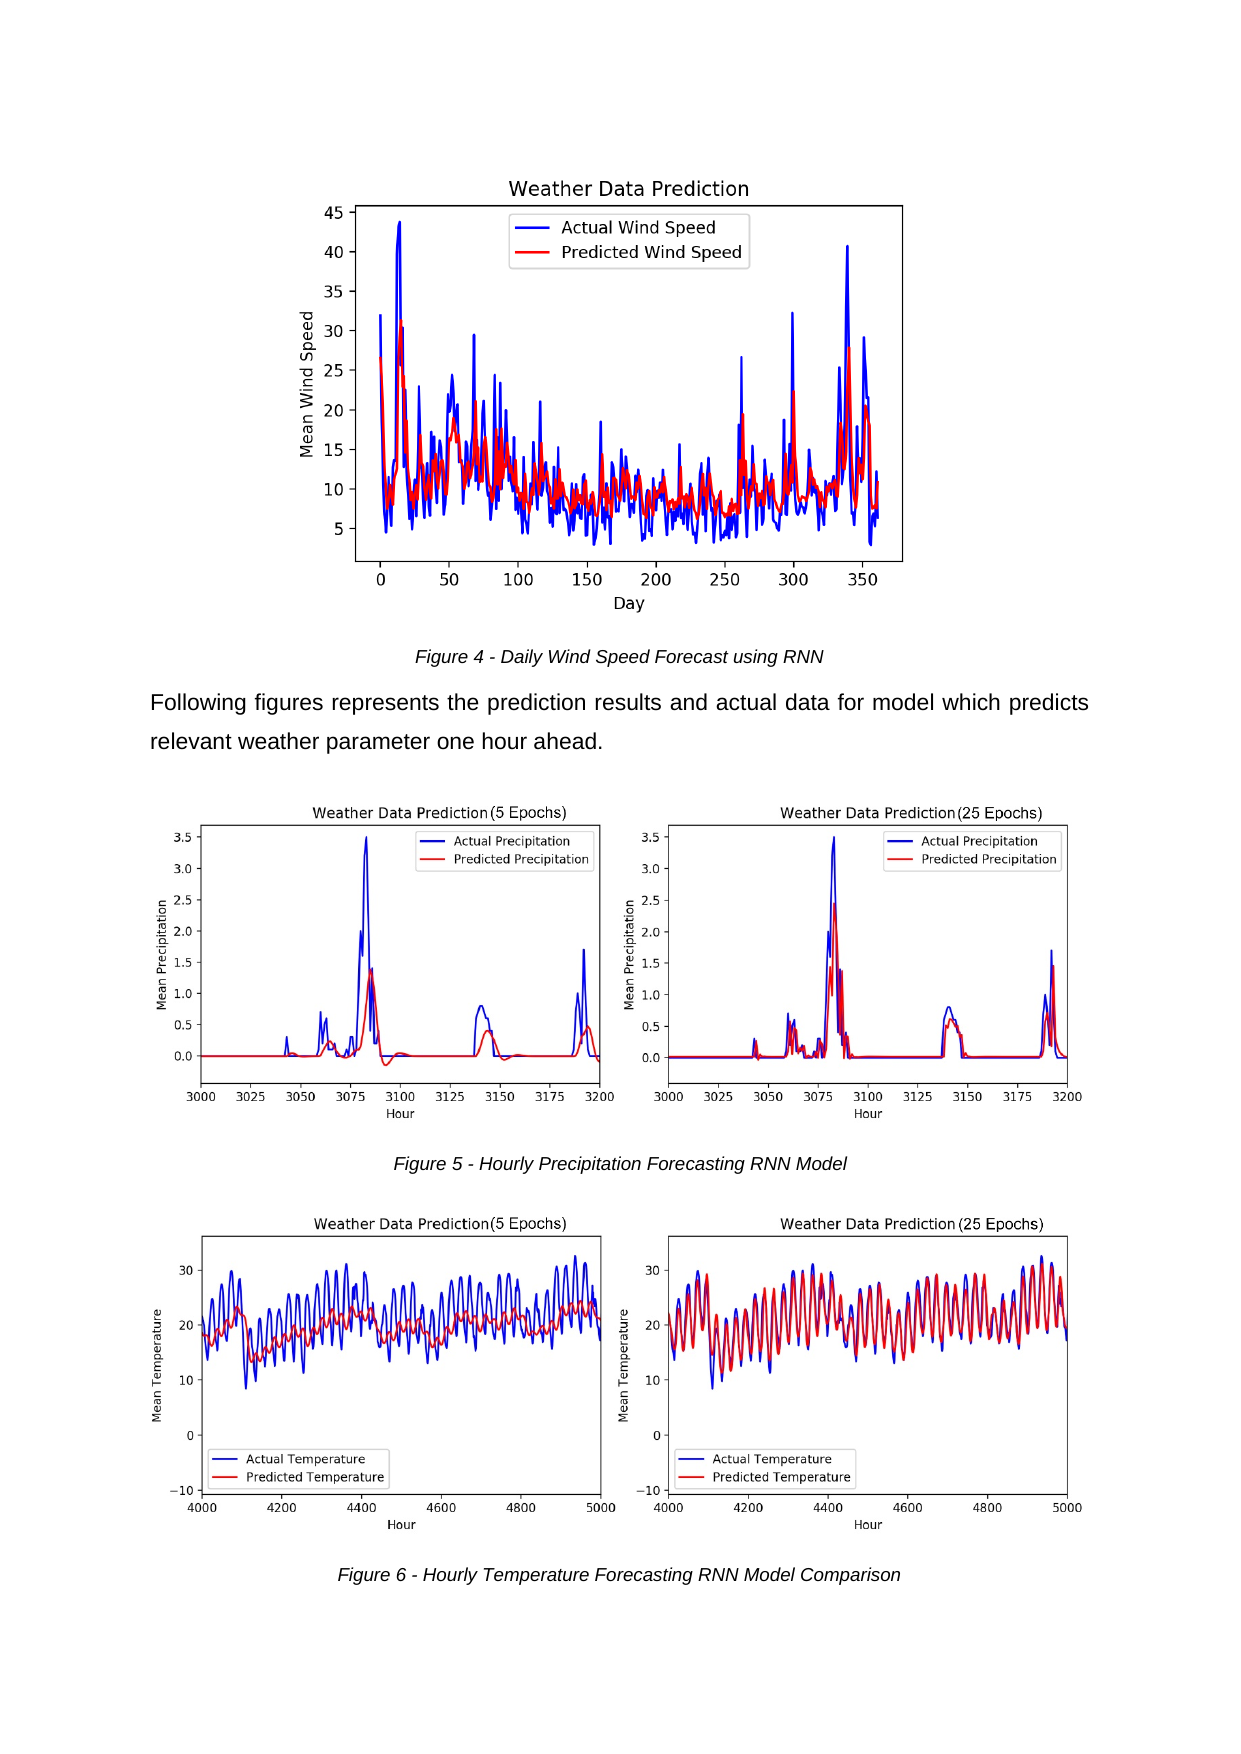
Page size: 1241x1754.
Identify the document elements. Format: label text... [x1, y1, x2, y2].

text Figure - Daily Wind Speed Forecast using RNN [150, 646, 1090, 668]
text Following figures represents the prediction results and actual data for model which predicts relevant weather parameter one hour ahead. [150, 689, 1090, 754]
picture [150, 1195, 1091, 1537]
text Figure - Hourly Precipitation Forecasting RNN Model [150, 1153, 1090, 1174]
text Figure - Hourly Temperature Forecasting RNN Model Comparison [150, 1564, 1090, 1585]
picture [150, 784, 1091, 1126]
picture [267, 150, 973, 620]
